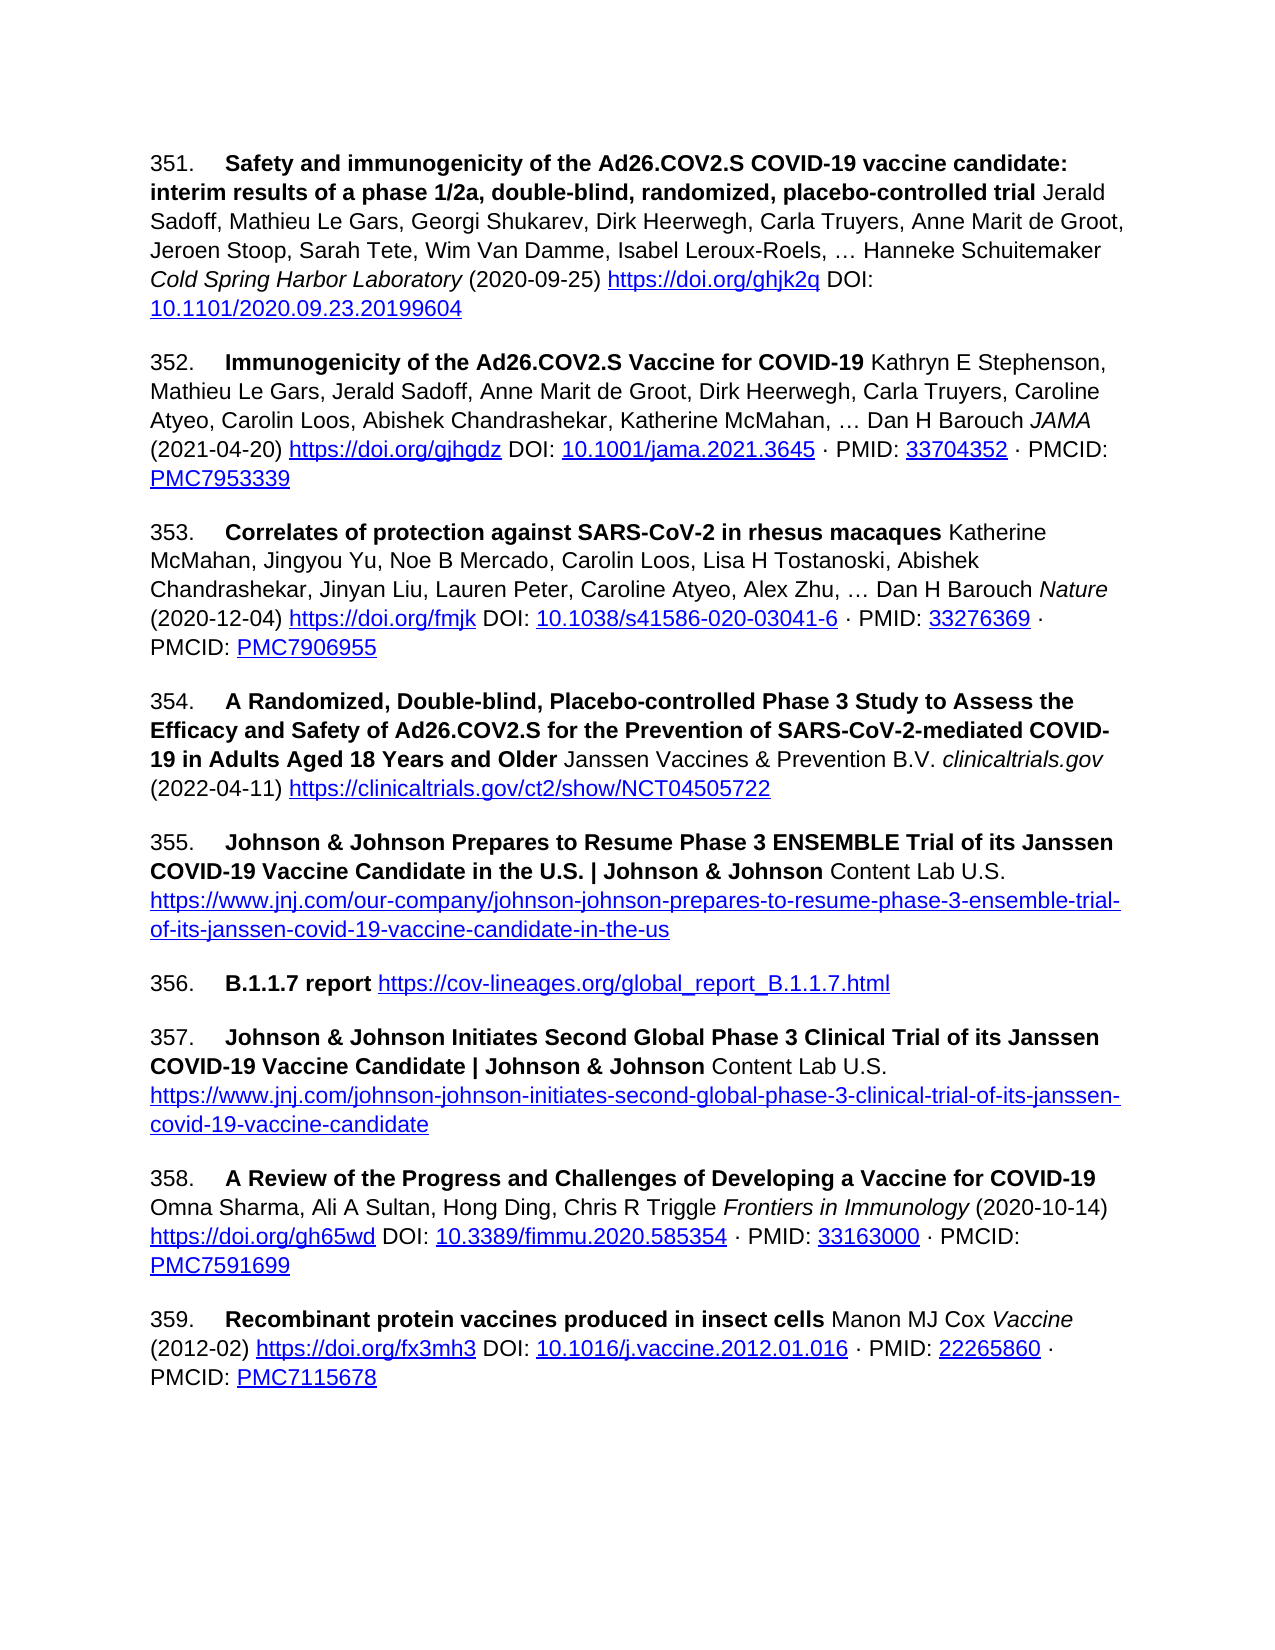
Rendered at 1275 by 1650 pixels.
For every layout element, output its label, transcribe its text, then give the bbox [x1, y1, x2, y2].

text 354. A Randomized, Double-blind, Placebo-controlled Phase 3 Study to Assess the Efficacy and Safety of Ad26.COV2.S for the Prevention of SARS-CoV-2-mediated COVID-19 in Adults Aged 18 Years and Older Janssen Vaccines & Prevention B.V. clinicaltrials.gov (2022-04-11) https://clinicaltrials.gov/ct2/show/NCT04505722 [150, 688, 1125, 802]
text 355. Johnson & Johnson Prepares to Resume Phase 3 ENSEMBLE Trial of its Janssen COVID-19 Vaccine Candidate in the U.S. | Johnson & Johnson Content Lab U.S. https://www.jnj.com/our-company/johnson-johnson-prepares-to-resume-phase-3-ensemble-trial-of-its-janssen-covid-19-vaccine-candidate-in-the-us [150, 829, 1125, 942]
text 351. Safety and immunogenicity of the Ad26.COV2.S COVID-19 vaccine candidate: interim results of a phase 1/2a, double-blind, randomized, placebo-controlled trial Jerald Sadoff, Mathieu Le Gars, Georgi Shukarev, Dirk Heerwegh, Carla Truyers, Anne Marit de Groot, Jeroen Stoop, Sarah Tete, Wim Van Damme, Isabel Leroux-Roels, … Hanneke Schuitemaker Cold Spring Harbor Laboratory (2020-09-25) https://doi.org/ghjk2q DOI: 10.1101/2020.09.23.20199604 [150, 150, 1125, 321]
text 358. A Review of the Progress and Challenges of Developing a Vaccine for COVID-19 Omna Sharma, Ali A Sultan, Hong Ding, Chris R Triggle Frontiers in Immunology (2020-10-14) https://doi.org/gh65wd DOI: 10.3389/fimmu.2020.585354 · PMID: 33163000 · PMCID: PMC7591699 [150, 1165, 1125, 1278]
text 357. Johnson & Johnson Initiates Second Global Phase 3 Clinical Trial of its Janssen COVID-19 Vaccine Candidate | Johnson & Johnson Content Lab U.S. https://www.jnj.com/johnson-johnson-initiates-second-global-phase-3-clinical-trial-of-its-janssen-covid-19-vaccine-candidate [150, 1024, 1125, 1137]
text 353. Correlates of protection against SARS-CoV-2 in rhesus macaques Katherine McMahan, Jingyou Yu, Noe B Mercado, Carolin Loos, Lisa H Tostanoski, Abishek Chandrashekar, Jinyan Liu, Lauren Peter, Caroline Atyeo, Alex Zhu, … Dan H Barouch Nature (2020-12-04) https://doi.org/fmjk DOI: 10.1038/s41586-020-03041-6 · PMID: 33276369 · PMCID: PMC7906955 [150, 518, 1125, 661]
text 359. Recombinant protein vaccines produced in insect cells Manon MJ Cox Vaccine (2012-02) https://doi.org/fx3mh3 DOI: 10.1016/j.vaccine.2012.01.016 · PMID: 22265860 · PMCID: PMC7115678 [150, 1306, 1125, 1390]
text 356. B.1.1.7 report https://cov-lineages.org/global_report_B.1.1.7.html [150, 970, 1125, 996]
text 352. Immunogenicity of the Ad26.COV2.S Vaccine for COVID-19 Kathryn E Stephenson, Mathieu Le Gars, Jerald Sadoff, Anne Marit de Groot, Dirk Heerwegh, Carla Truyers, Caroline Atyeo, Carolin Loos, Abishek Chandrashekar, Katherine McMahan, … Dan H Barouch JAMA (2021-04-20) https://doi.org/gjhgdz DOI: 10.1001/jama.2021.3645 · PMID: 33704352 · PMCID: PMC7953339 [150, 349, 1125, 491]
